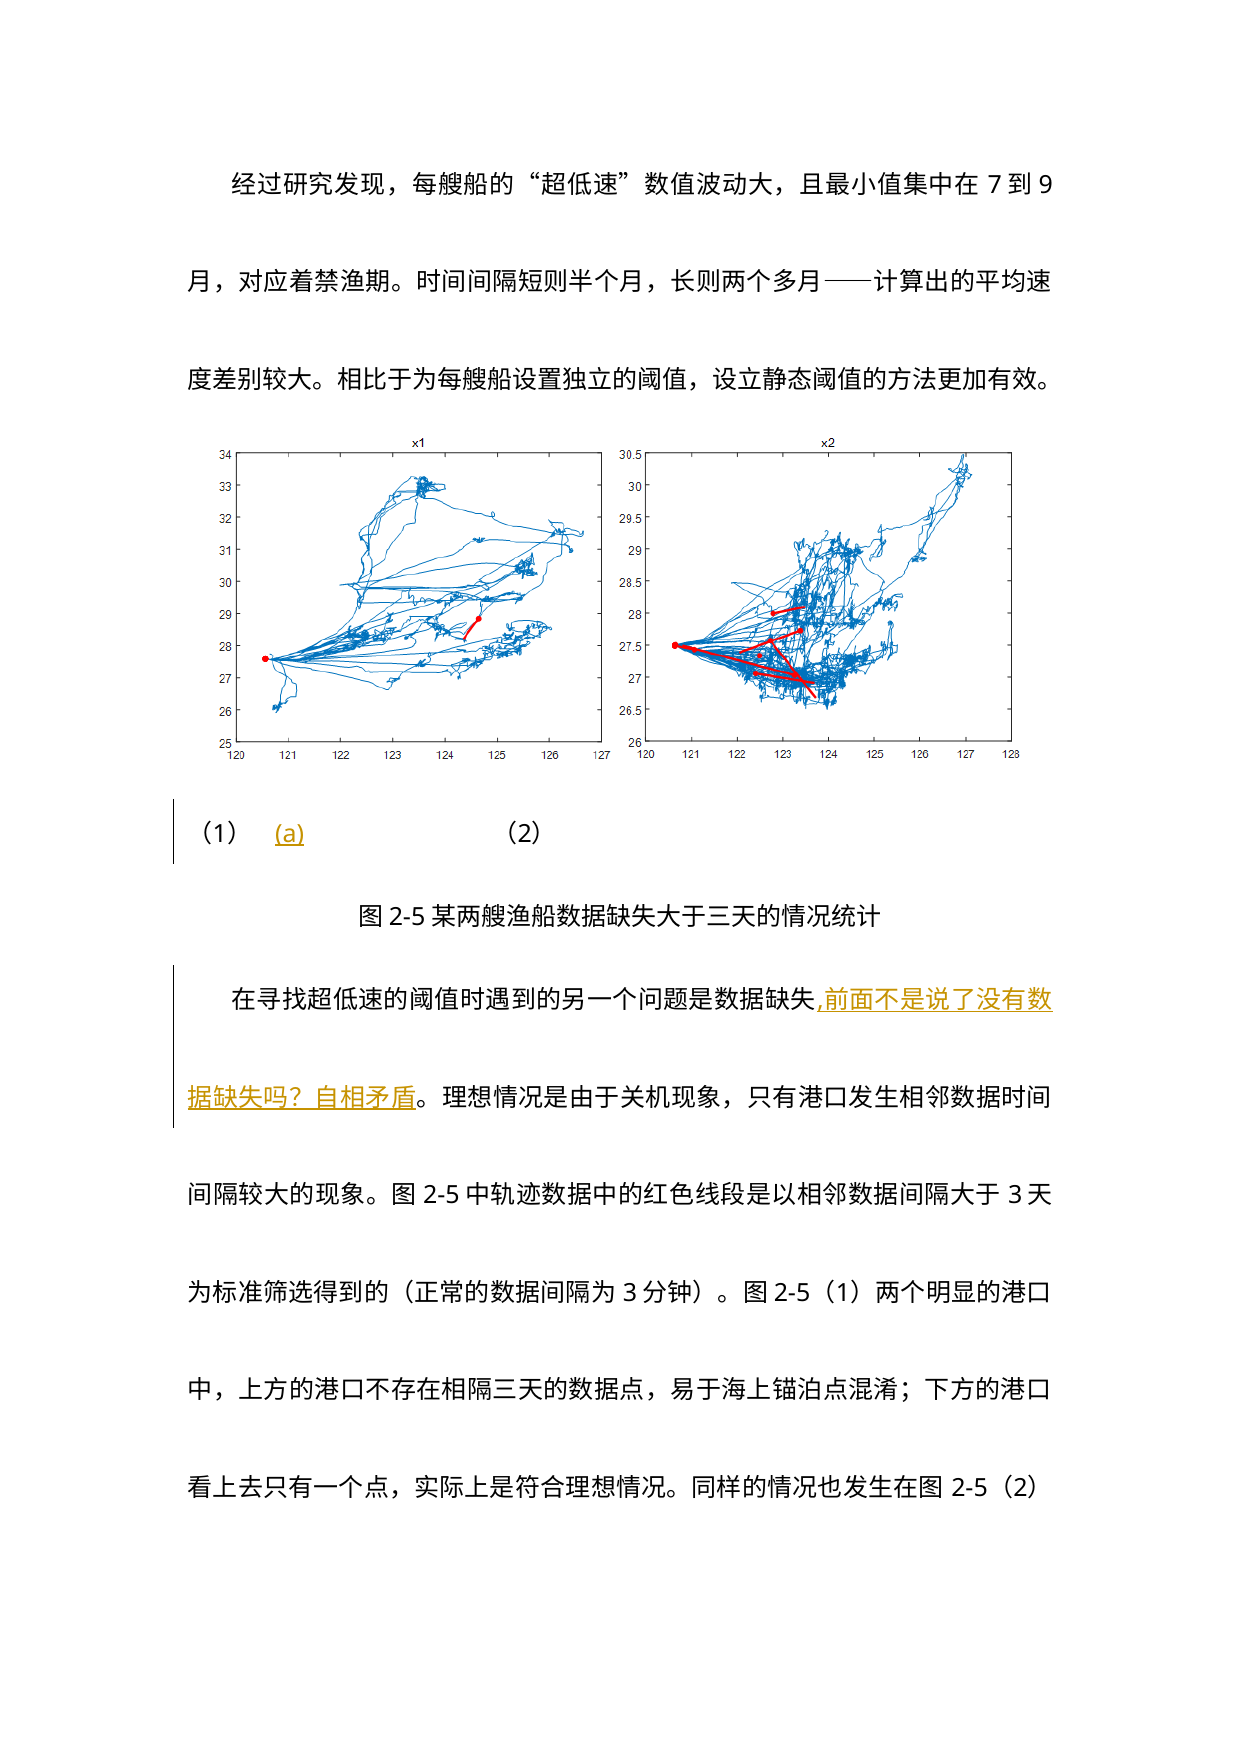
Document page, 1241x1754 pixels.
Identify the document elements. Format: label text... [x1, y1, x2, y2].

picture [208, 428, 1032, 769]
text 经过研究发现，每艘船的“超低速”数值波动大，且最小值集中在7到9月，对应着禁渔期。时间间隔短则半个月，长则两个多月——计算出的平均速度差别较大。相比于为每艘船设置独立的阈值，设立静态阈值的方法更加有效。 [187, 150, 1053, 410]
text 图2-5 某两艘渔船数据缺失大于三天的情况统计 [187, 882, 1053, 947]
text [187, 965, 1053, 1518]
list （2） [187, 799, 1053, 864]
